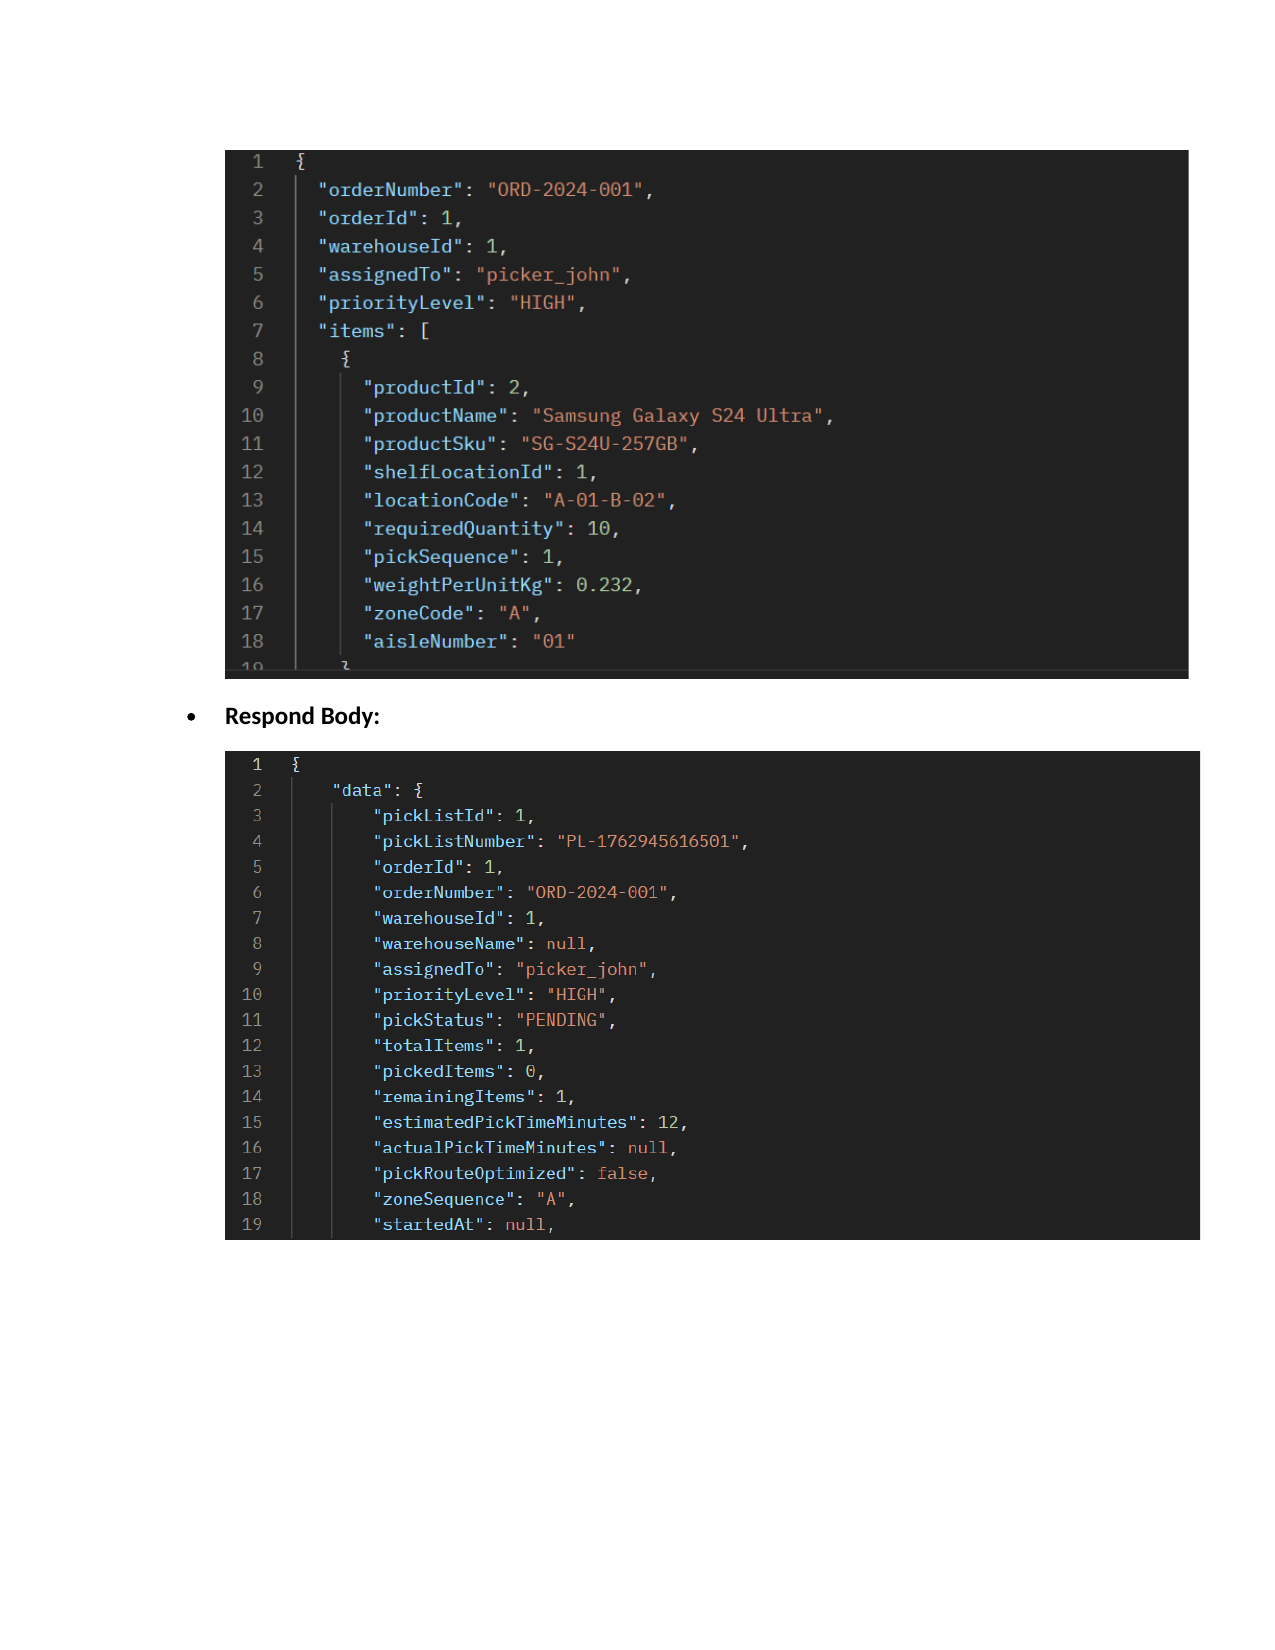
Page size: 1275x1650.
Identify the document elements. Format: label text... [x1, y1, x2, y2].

list Respond Body: [187, 700, 1125, 730]
picture [225, 751, 1200, 1240]
picture [225, 150, 1189, 679]
